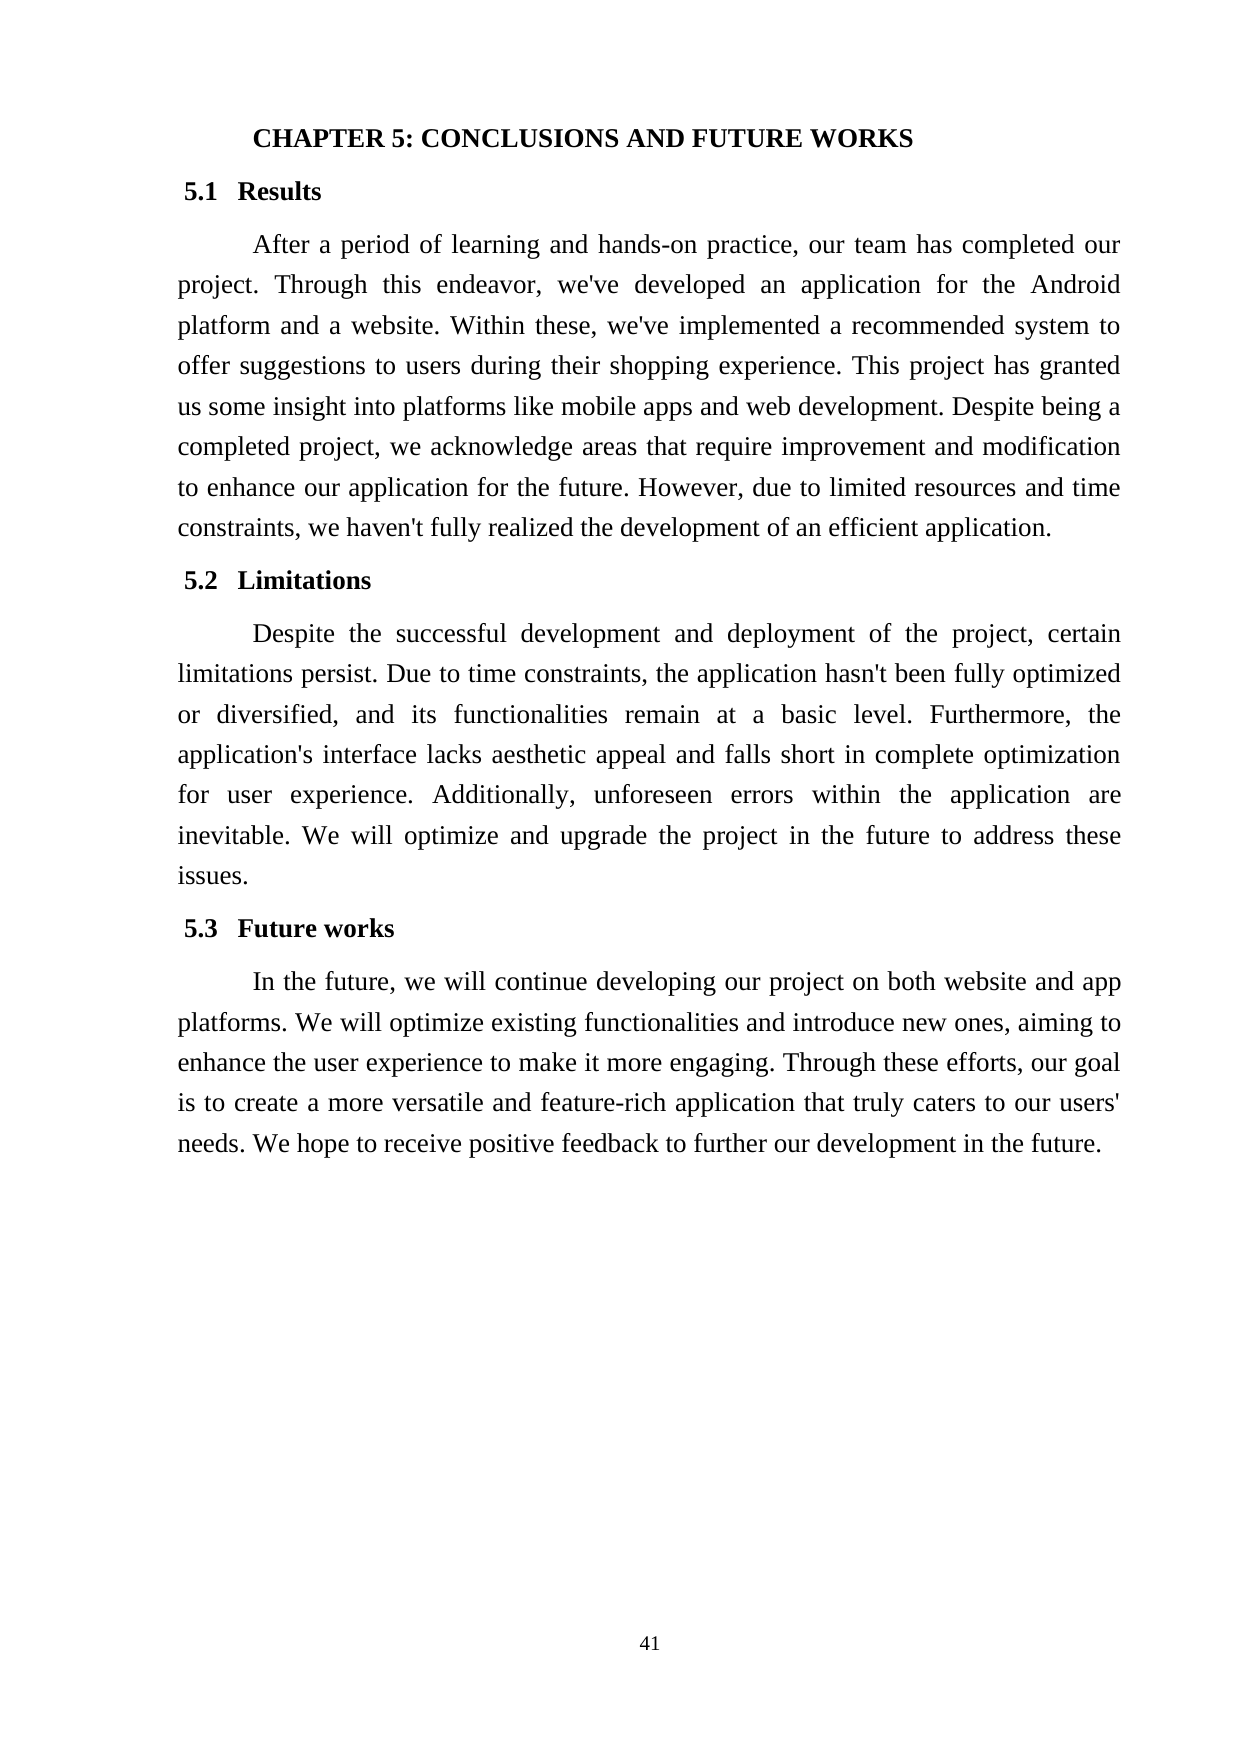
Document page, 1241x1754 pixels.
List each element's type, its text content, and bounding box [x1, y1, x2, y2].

subtitle 5.3 Future works [177, 912, 1122, 943]
subtitle CHAPTER 5: CONCLUSIONS AND FUTURE WORKS [177, 122, 1122, 153]
text In the future, we will continue developing our project on both website and app platforms. We will optimize existing functionalities and introduce new ones, aiming to enhance the user experience to make it more engaging. Through these efforts, our goal is to create a more versatile and feature-rich application that truly caters to our users' needs. We hope to receive positive feedback to further our development in the future. [177, 965, 1122, 1158]
text Despite the successful development and deployment of the project, certain limitations persist. Due to time constraints, the application hasn't been fully optimized or diversified, and its functionalities remain at a basic level. Furthermore, the application's interface lacks aesthetic appeal and falls short in complete optimization for user experience. Additionally, unforeseen errors within the application are inevitable. We will optimize and upgrade the project in the future to address these issues. [177, 617, 1122, 891]
subtitle 5.2 Limitations [177, 564, 1122, 595]
text After a period of learning and hands-on practice, our team has completed our project. Through this endeavor, we've developed an application for the Android platform and a website. Within these, we've implemented a recommended system to offer suggestions to users during their shopping experience. This project has granted us some insight into platforms like mobile apps and web development. Despite being a completed project, we acknowledge areas that require improvement and modification to enhance our application for the future. However, due to limited resources and time constraints, we haven't fully realized the development of an efficient application. [177, 228, 1122, 542]
subtitle 5.1 Results [177, 175, 1122, 206]
